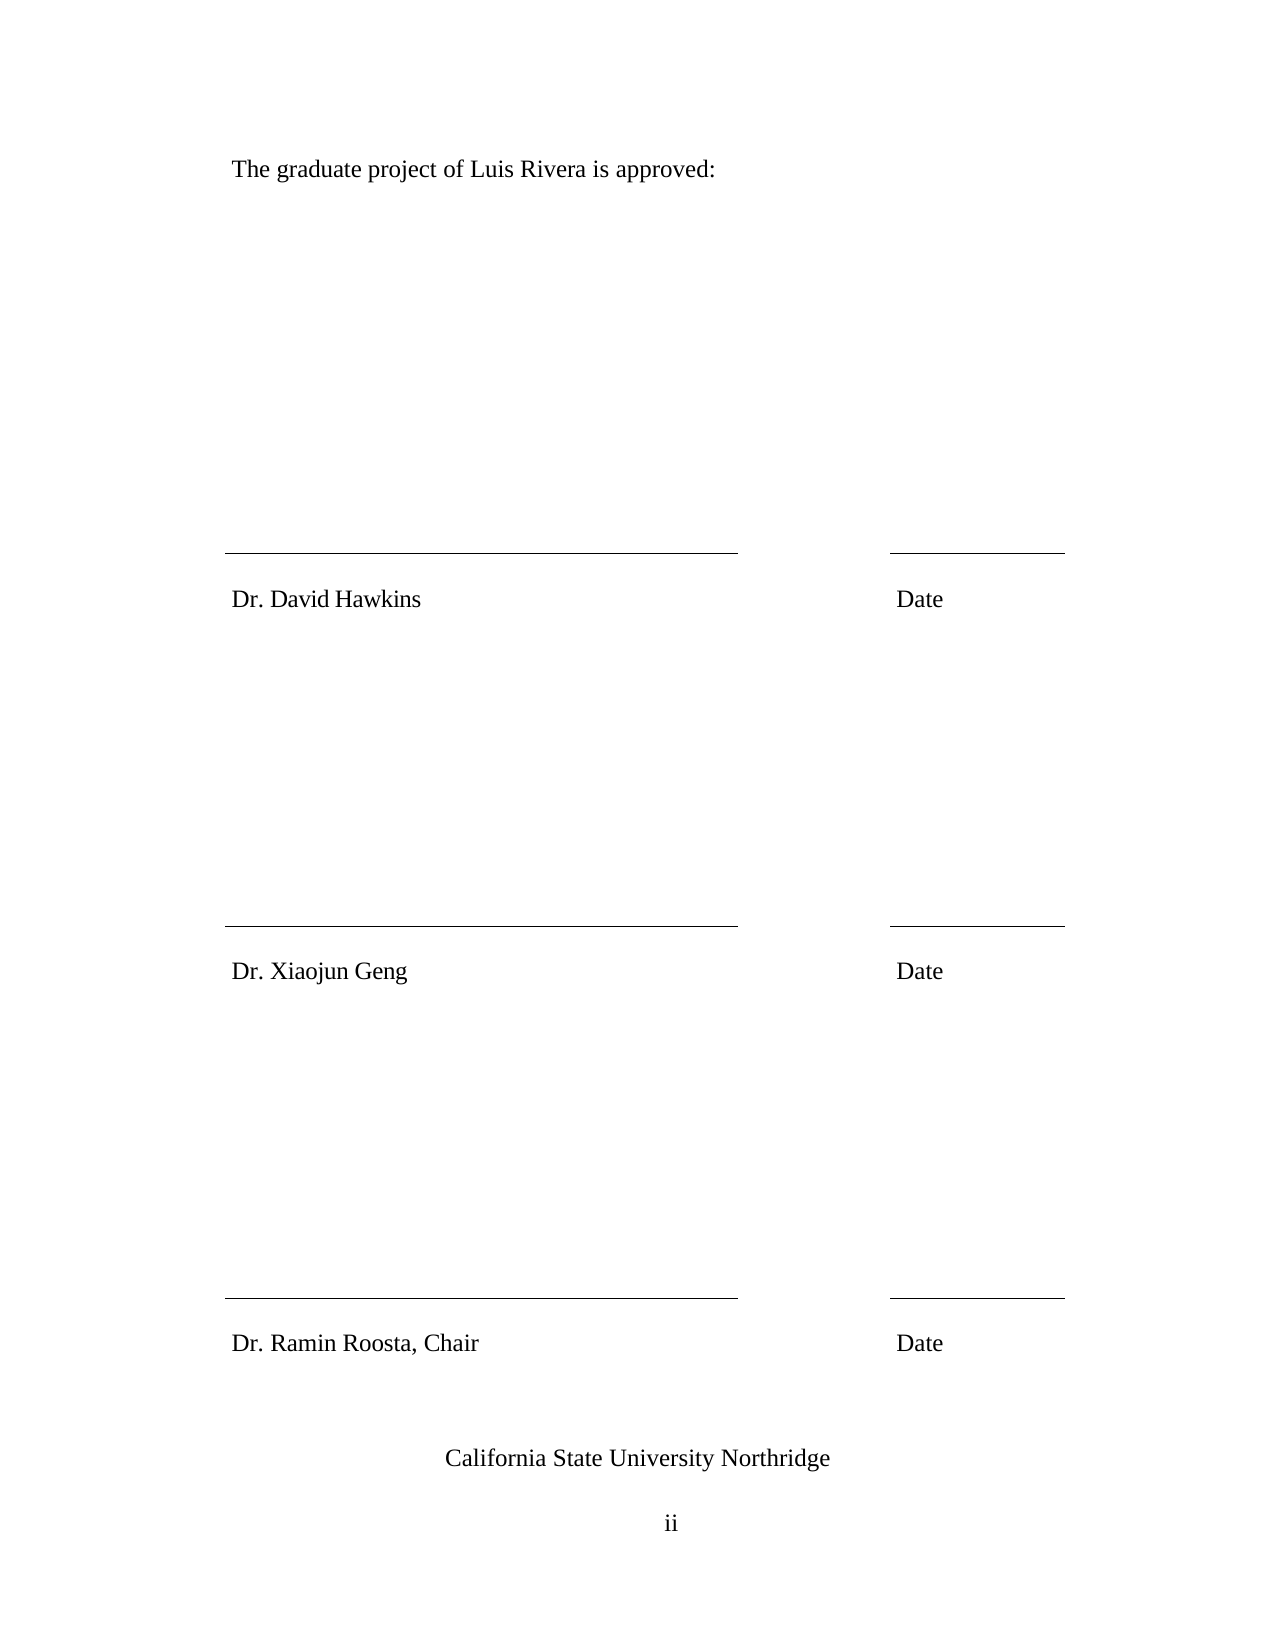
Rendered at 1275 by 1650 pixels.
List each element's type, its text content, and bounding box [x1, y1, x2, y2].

text The graduate project of Luis Rivera is approved: [231, 154, 1125, 183]
text Dr. Ramin Roosta, Chair Date [231, 1329, 1125, 1357]
text Dr. David Hawkins Date [231, 585, 1125, 613]
text Dr. Xiaojun Geng Date [231, 957, 1125, 985]
text California State University Northridge [294, 1443, 981, 1472]
